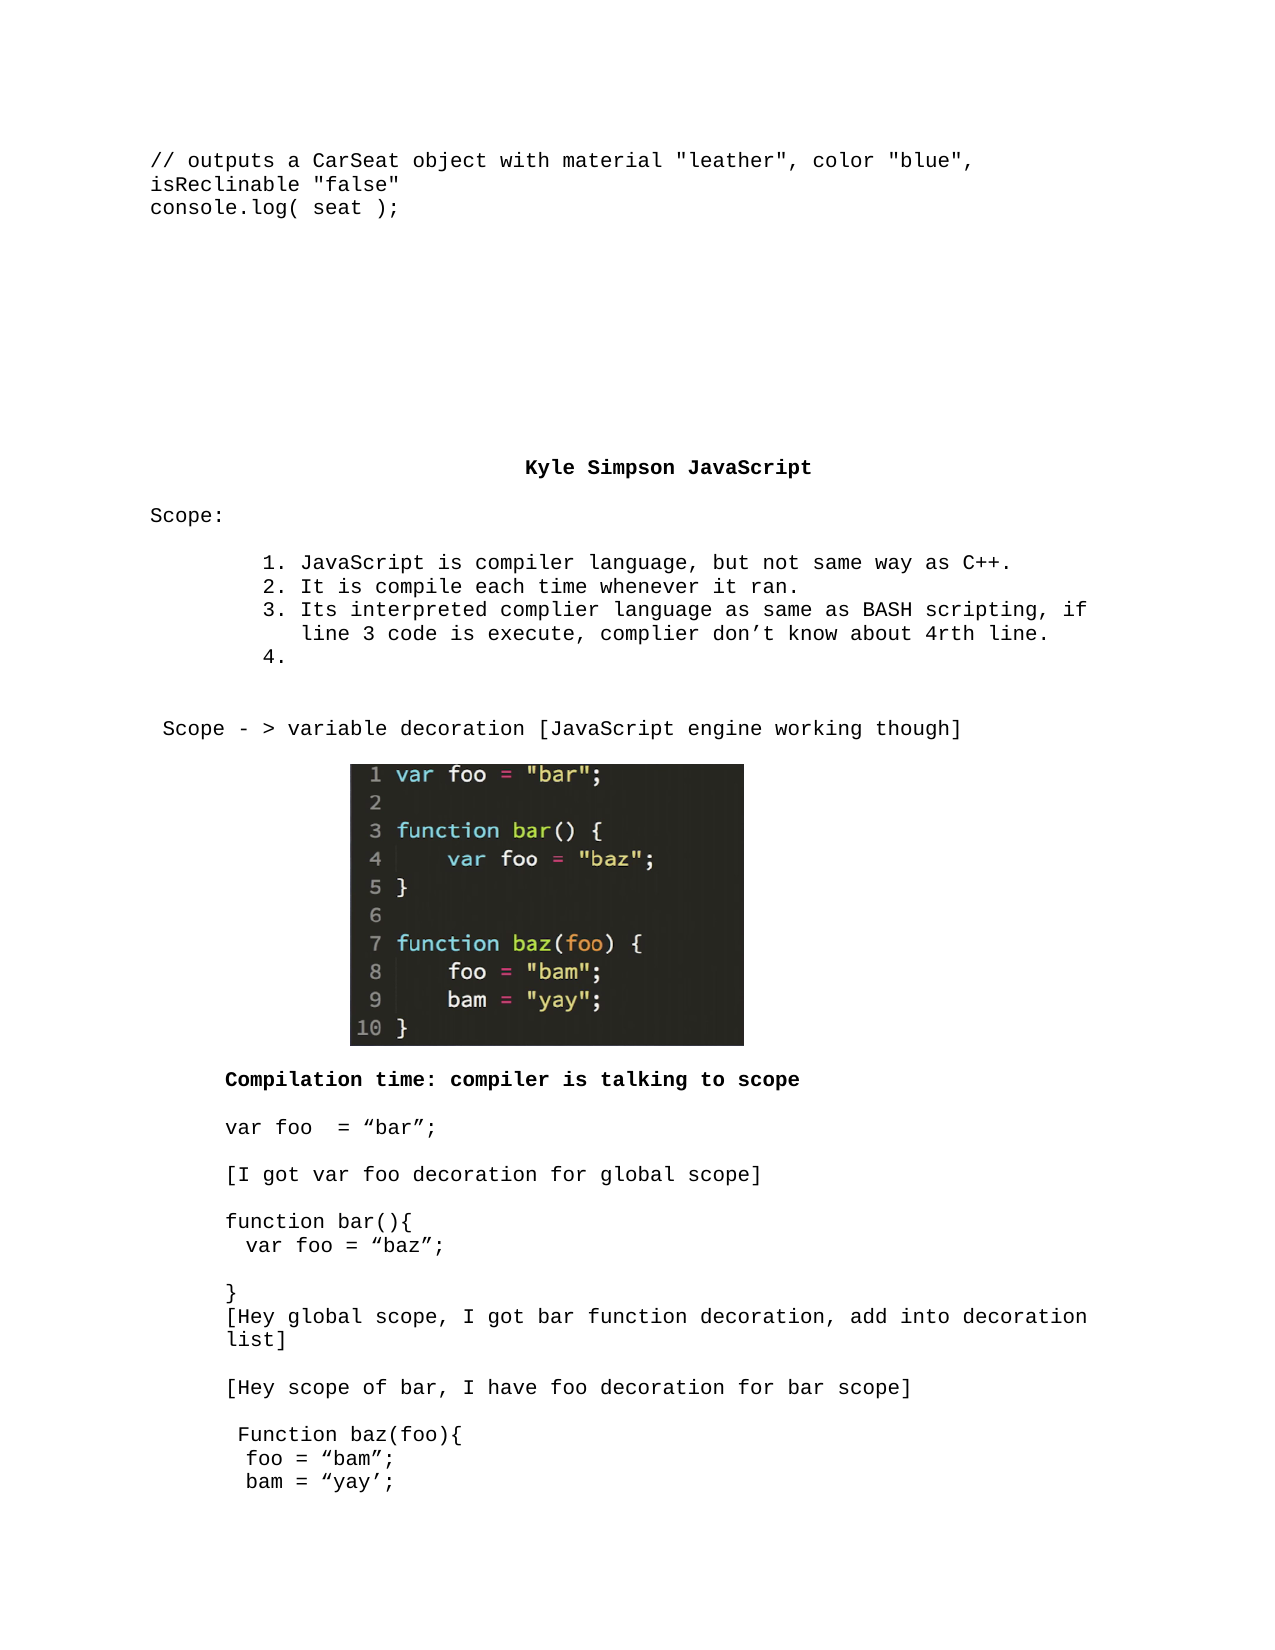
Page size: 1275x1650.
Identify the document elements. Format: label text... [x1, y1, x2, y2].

text bam = “yay’; [150, 1471, 1125, 1495]
text Scope - > variable decoration [JavaScript engine working though] [150, 717, 1125, 741]
picture [350, 764, 744, 1046]
text function bar(){ [225, 1211, 1125, 1235]
text var foo = “baz”; [225, 1235, 1125, 1258]
text Kyle Simpson JavaScript [429, 457, 1125, 481]
text foo = “bam”; [150, 1448, 1125, 1471]
list It is compile each time whenever it ran. [262, 576, 1125, 599]
text // outputs a CarSeat object with material "leather", color "blue", isReclinable "false" [150, 150, 1125, 197]
list JavaScript is compiler language, but not same way as C++. [262, 552, 1125, 576]
text console.log( seat ); [150, 197, 1125, 221]
text Scope: [150, 505, 1125, 528]
text Compilation time: compiler is talking to scope [225, 1069, 1125, 1093]
text } [225, 1282, 1125, 1306]
text var foo = “bar”; [225, 1117, 1125, 1140]
text [I got var foo decoration for global scope] [225, 1164, 1125, 1188]
text Function baz(foo){ [150, 1424, 1125, 1448]
list Its interpreted complier language as same as BASH scripting, if line 3 code is execute, complier don’t know about 4rth line. [262, 599, 1125, 647]
text [Hey global scope, I got bar function decoration, add into decoration list] [225, 1306, 1125, 1353]
text [Hey scope of bar, I have foo decoration for bar scope] [225, 1377, 1125, 1400]
